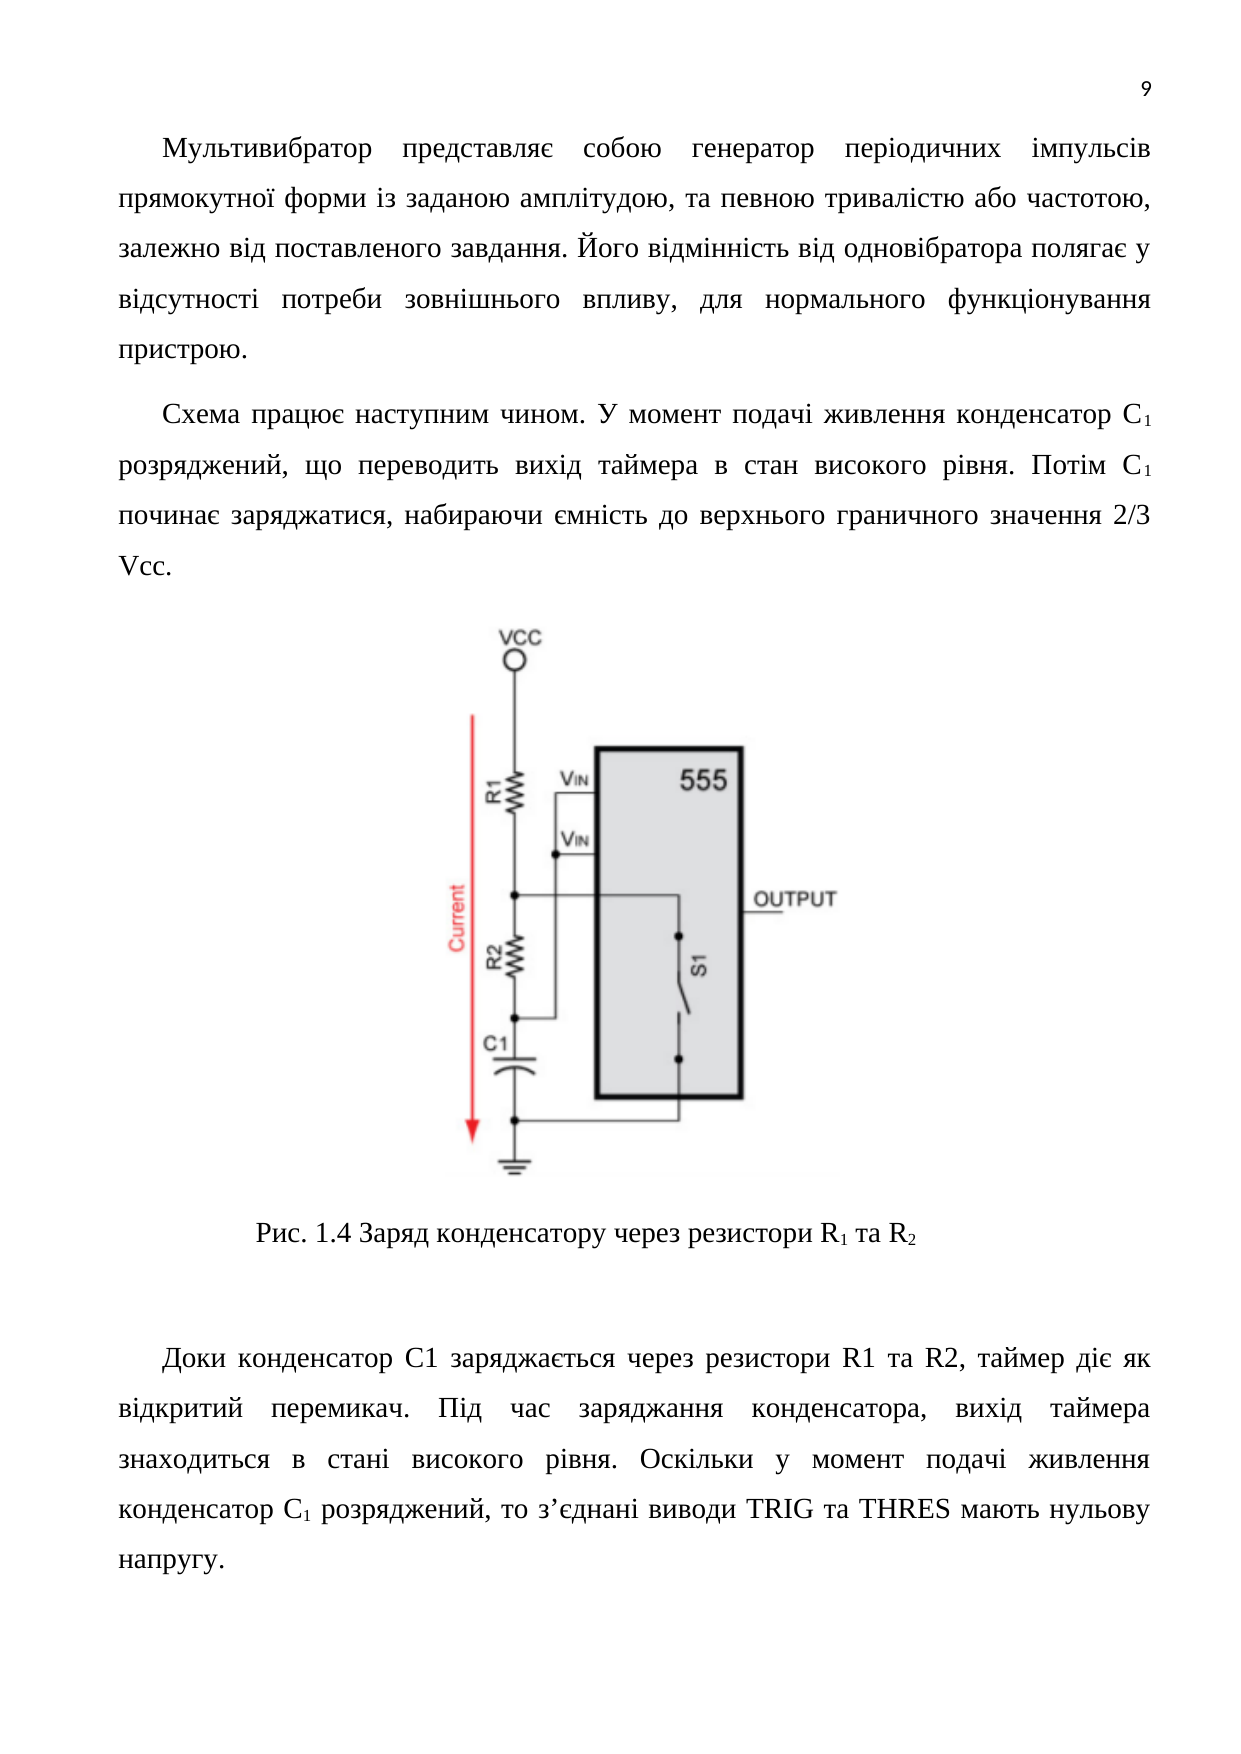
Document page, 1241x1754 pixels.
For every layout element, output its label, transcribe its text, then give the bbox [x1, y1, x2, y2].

text Мультивибратор представляє собою генератор періодичних імпульсів прямокутної форми із заданою амплітудою, та певною тривалістю або частотою, залежно від поставленого завдання. Його відмінність від одновібратора полягає у відсутності потреби зовнішнього впливу, для нормального функціонування пристрою. [118, 130, 1152, 364]
text Схема працює наступним чином. У момент подачі живлення конденсатор С1 розряджений, що переводить вихід таймера в стан високого рівня. Потім С1 починає заряджатися, набираючи ємність до верхнього граничного значення 2/3 Vcc. [118, 397, 1152, 581]
picture [414, 590, 858, 1207]
text Доки конденсатор С1 заряджається через резистори R1 та R2, таймер діє як відкритий перемикач. Під час заряджання конденсатора, вихід таймера знаходиться в стані високого рівня. Оскільки у момент подачі живлення конденсатор С1 розряджений, то з’єднані виводи TRIG та THRES мають нульову напругу. [118, 1340, 1152, 1575]
